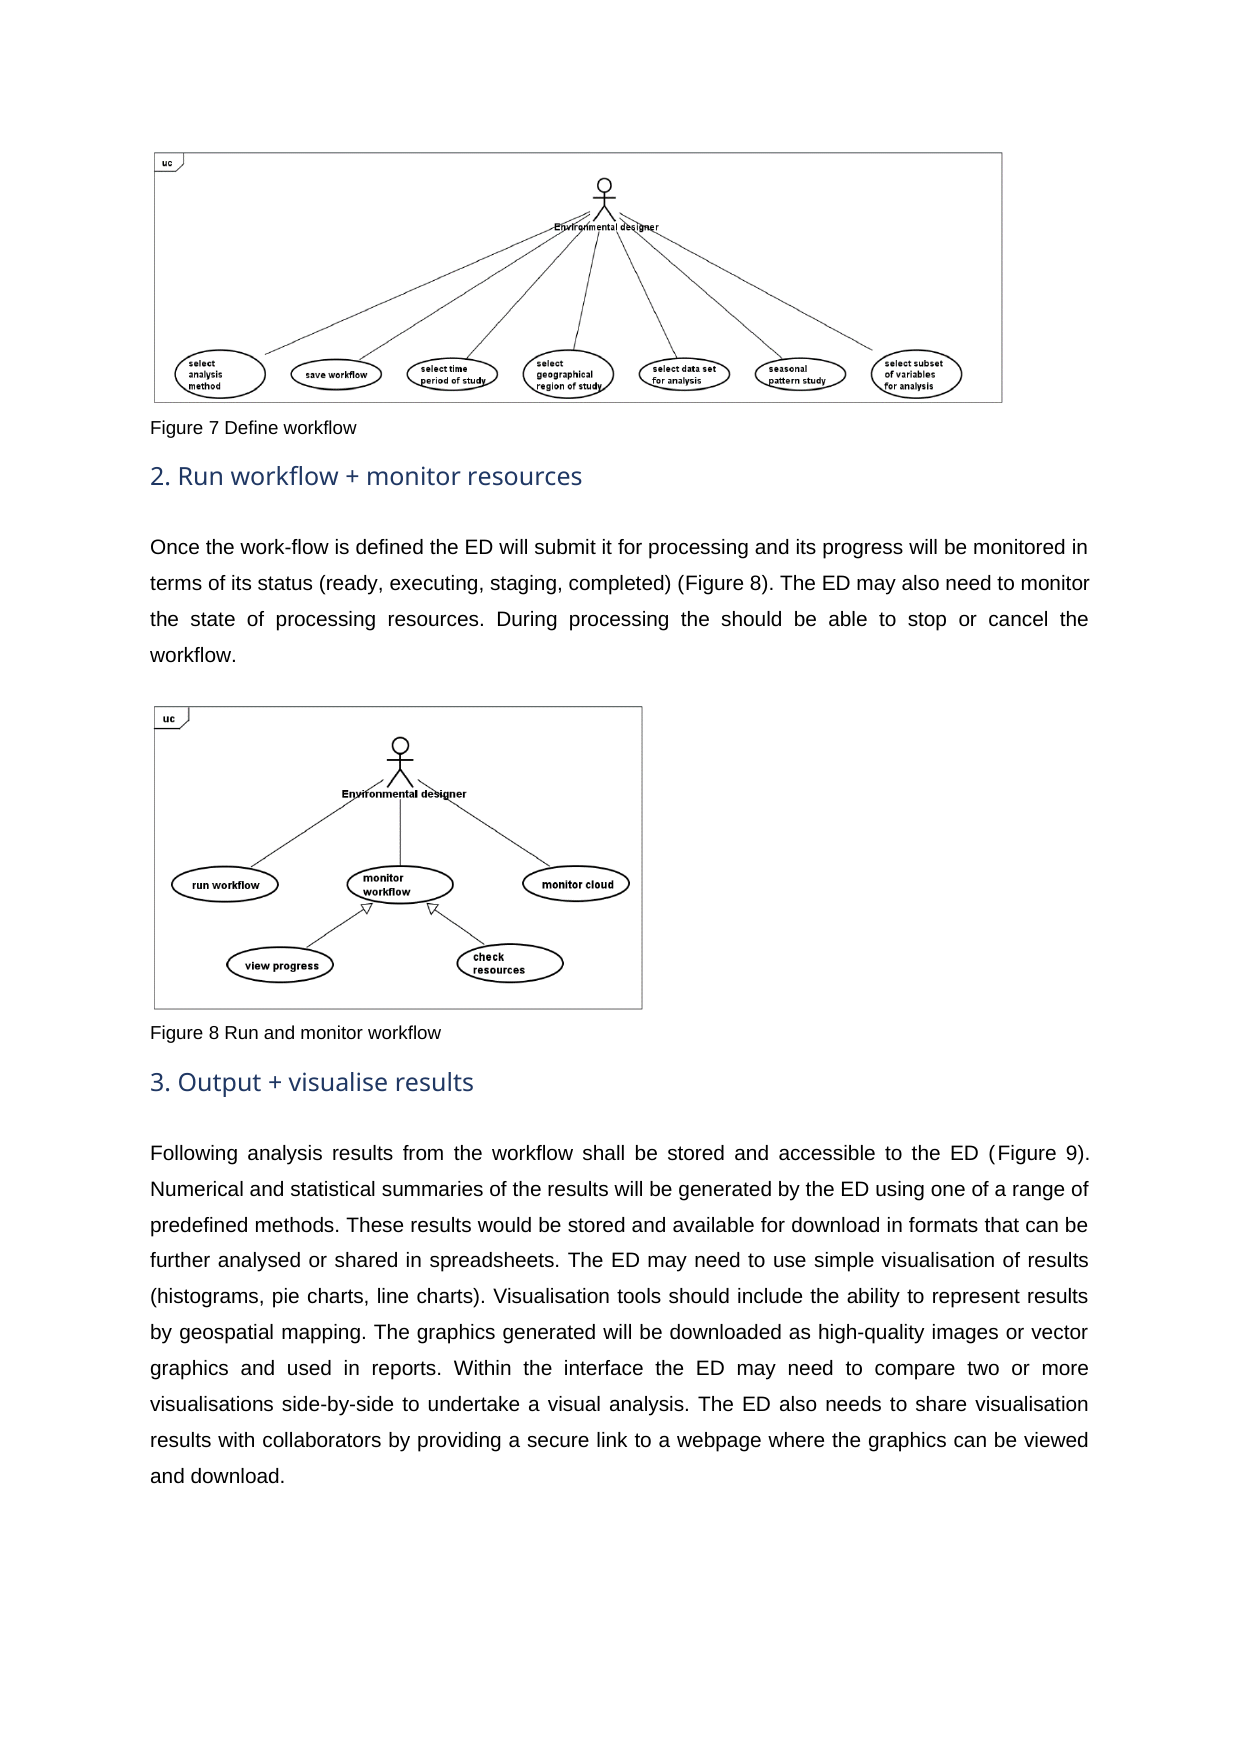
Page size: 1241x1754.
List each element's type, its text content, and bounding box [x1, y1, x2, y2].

subtitle 2. Run workflow + monitor resources [150, 459, 1090, 493]
picture [150, 150, 1004, 405]
text Once the work-flow is defined the ED will submit it for processing and its progress will be monitored in terms of its status (ready, executing, staging, completed) (Figure 5). The ED may also need to monitor the state of processing resources. During processing the should be able to stop or cancel the workflow. [150, 535, 1090, 667]
text Following analysis results from the workflow shall be stored and accessible to the ED (Figure 6). Numerical and statistical summaries of the results will be generated by the ED using one of a range of predefined methods. These results would be stored and available for download in formats that can be further analysed or shared in spreadsheets. The ED may need to use simple visualisation of results (histograms, pie charts, line charts). Visualisation tools should include the ability to represent results by geospatial mapping. The graphics generated will be downloaded as high-quality images or vector graphics and used in reports. Within the interface the ED may need to compare two or more visualisations side-by-side to undertake a visual analysis. The ED also needs to share visualisation results with collaborators by providing a secure link to a webpage where the graphics can be viewed and download. [150, 1141, 1090, 1488]
subtitle 3. Output + visualise results [150, 1064, 1090, 1098]
picture [150, 703, 645, 1011]
